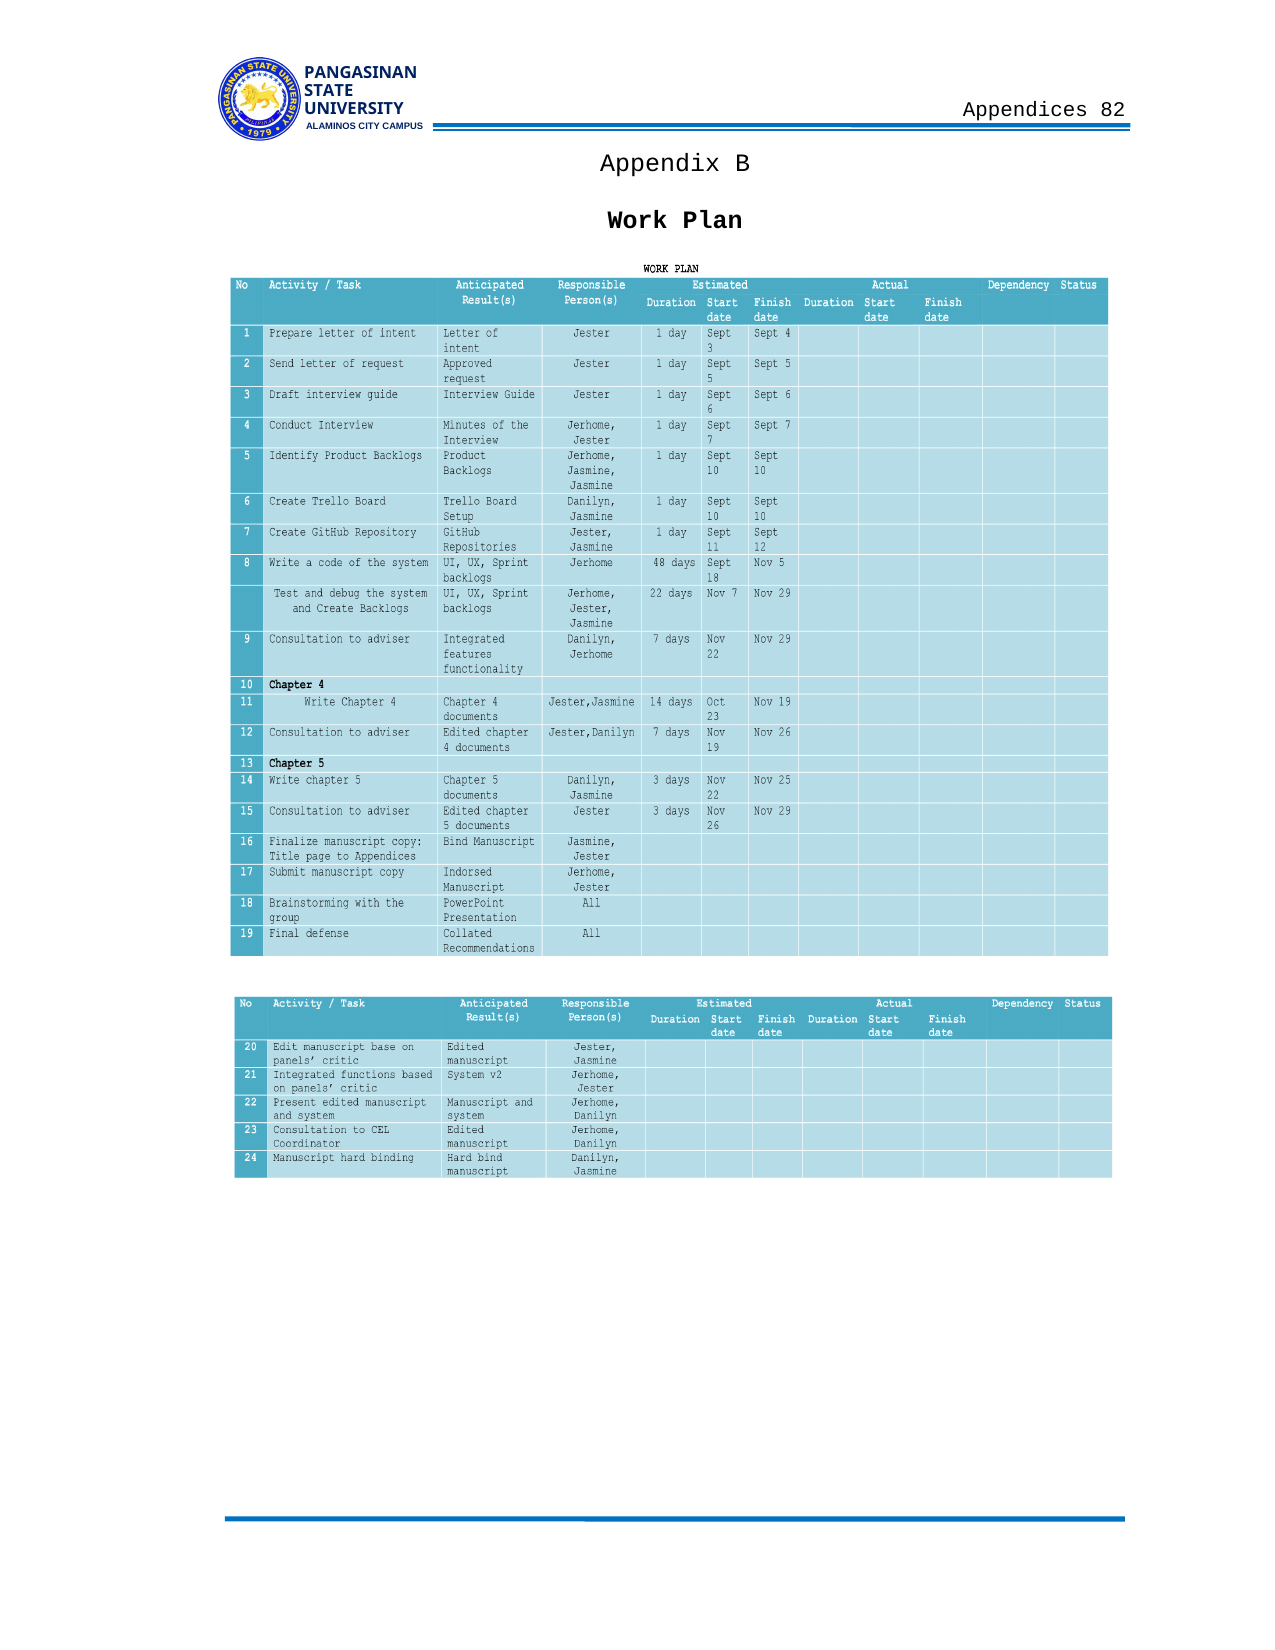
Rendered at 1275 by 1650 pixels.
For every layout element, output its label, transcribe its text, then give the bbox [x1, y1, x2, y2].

subtitle Work Plan [225, 208, 1125, 236]
picture [225, 264, 1114, 962]
picture [232, 990, 1118, 1184]
picture [218, 57, 301, 141]
text Appendix B [225, 151, 1125, 179]
